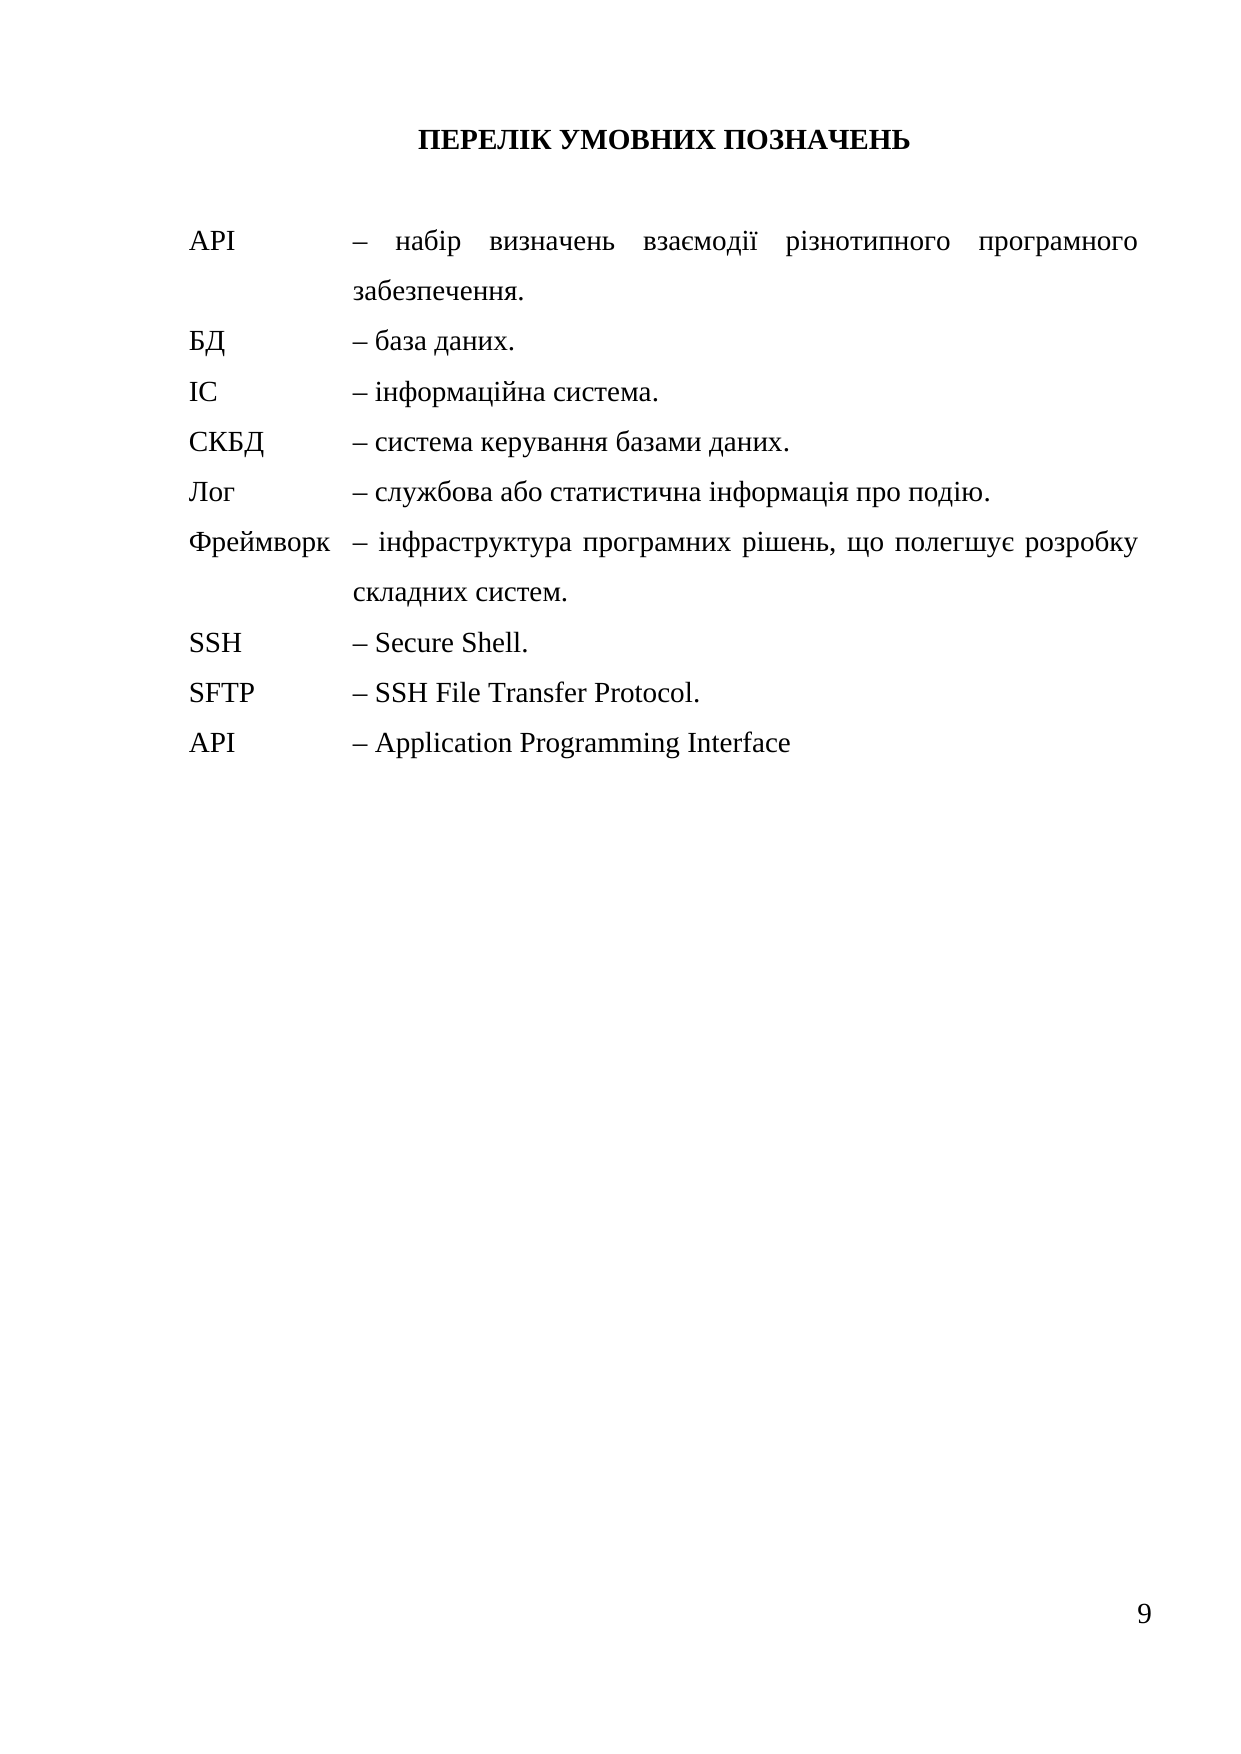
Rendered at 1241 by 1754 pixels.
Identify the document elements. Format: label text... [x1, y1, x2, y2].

subtitle ПЕРЕЛІК УМОВНИХ ПОЗНАЧЕНЬ [177, 122, 1152, 156]
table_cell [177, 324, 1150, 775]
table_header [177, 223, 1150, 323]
